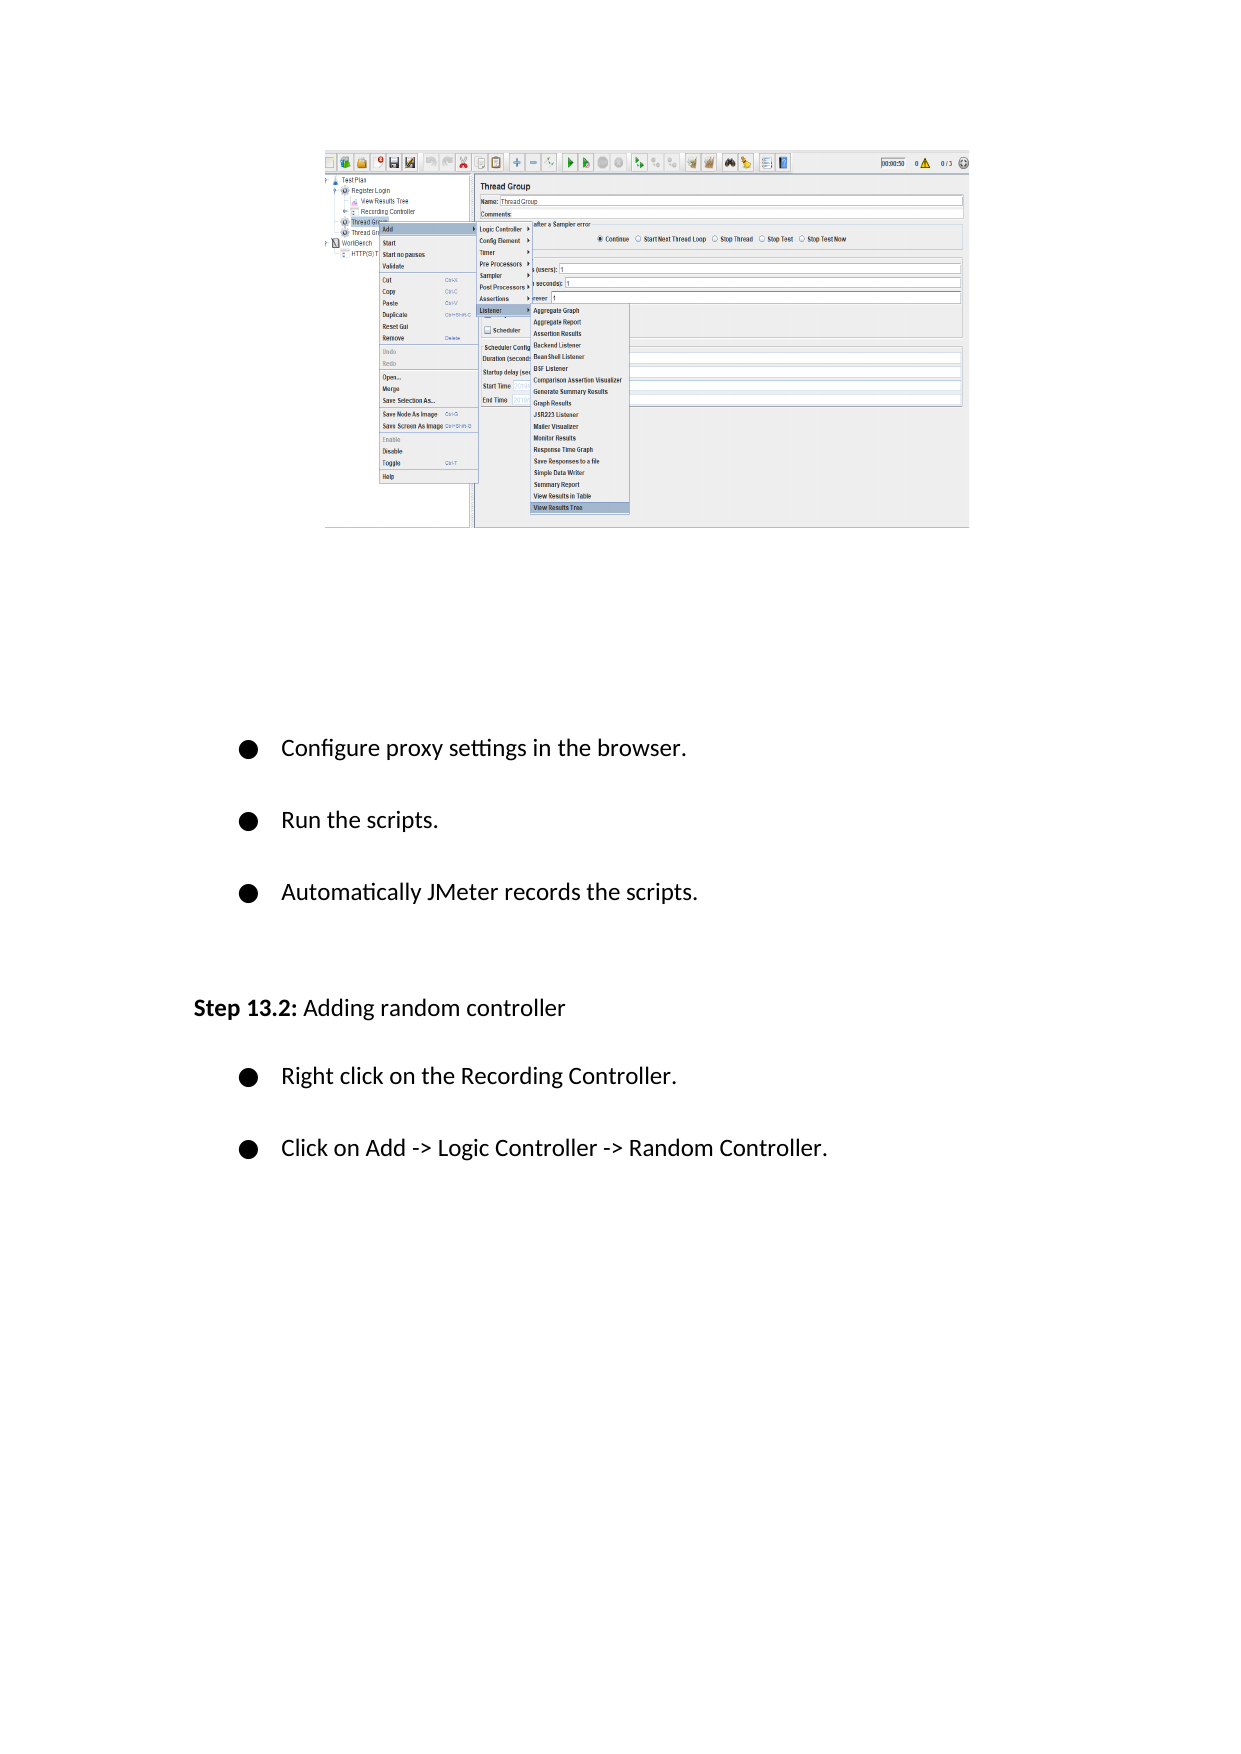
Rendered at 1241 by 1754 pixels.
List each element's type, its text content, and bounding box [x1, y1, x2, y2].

text Step 13.2: Adding random controller [194, 992, 1090, 1022]
list Run the scripts. [237, 792, 1090, 843]
list Right click on the Recording Controller. [237, 1047, 1090, 1099]
list Configure proxy settings in the browser. [237, 720, 1090, 771]
list Click on Add -> Logic Controller -> Random Controller. [237, 1119, 1090, 1171]
picture [325, 150, 970, 528]
list Automatically JMeter records the scripts. [237, 864, 1090, 915]
